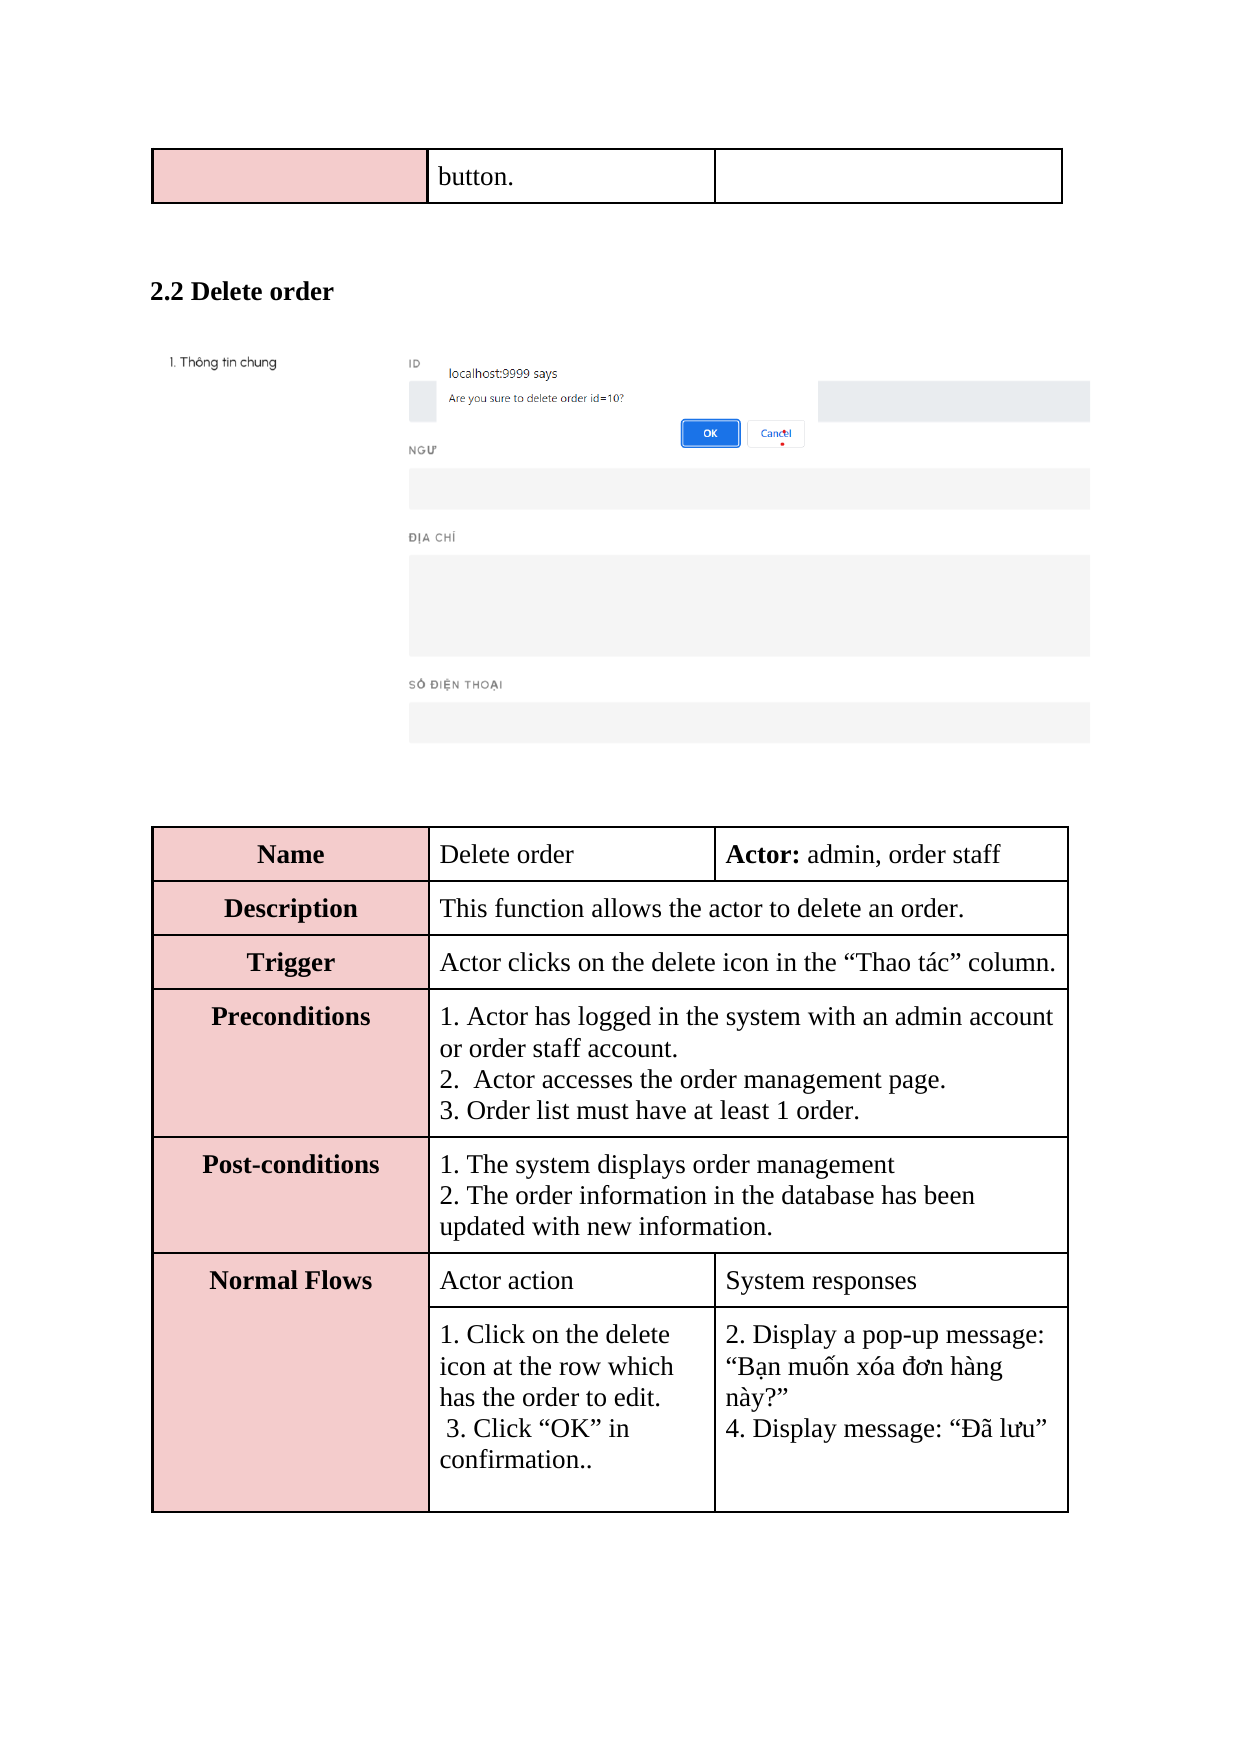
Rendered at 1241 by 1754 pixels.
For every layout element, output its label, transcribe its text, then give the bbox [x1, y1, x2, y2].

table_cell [716, 150, 1061, 202]
text 2.2 Delete order [150, 275, 873, 306]
table_header Actor: admin, order staff [716, 828, 1067, 880]
picture [150, 346, 1091, 787]
table_cell Trigger [154, 936, 428, 988]
table_cell This function allows the actor to delete an order. [430, 882, 1067, 934]
table_cell Preconditions [154, 990, 428, 1136]
table_cell System responses [716, 1254, 1067, 1306]
table_cell 1. The system displays order management 2. The order information in the database has been updated with new information. [430, 1138, 1067, 1252]
table_cell Actor action [430, 1254, 714, 1306]
table_header Delete order [430, 828, 714, 880]
table_header Name [154, 828, 428, 880]
table_cell 1. Click on the delete icon at the row which has the order to edit. 3. Click “OK” in confirmation.. [430, 1308, 714, 1511]
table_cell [429, 150, 714, 202]
table_cell Description [154, 882, 428, 934]
table_cell 1. Actor has logged in the system with an admin account or order staff account. 2. Actor accesses the order management page. 3. Order list must have at least 1 order. [430, 990, 1067, 1136]
table_cell 2. Display a pop-up message: “Bạn muốn xóa đơn hàng này?” 4. Display message: “Đã lưu” [716, 1308, 1067, 1511]
table_cell Post-conditions [154, 1138, 428, 1252]
table_cell Actor clicks on the delete icon in the “Thao tác” column. [430, 936, 1067, 988]
table_cell Normal Flows [154, 1254, 428, 1511]
